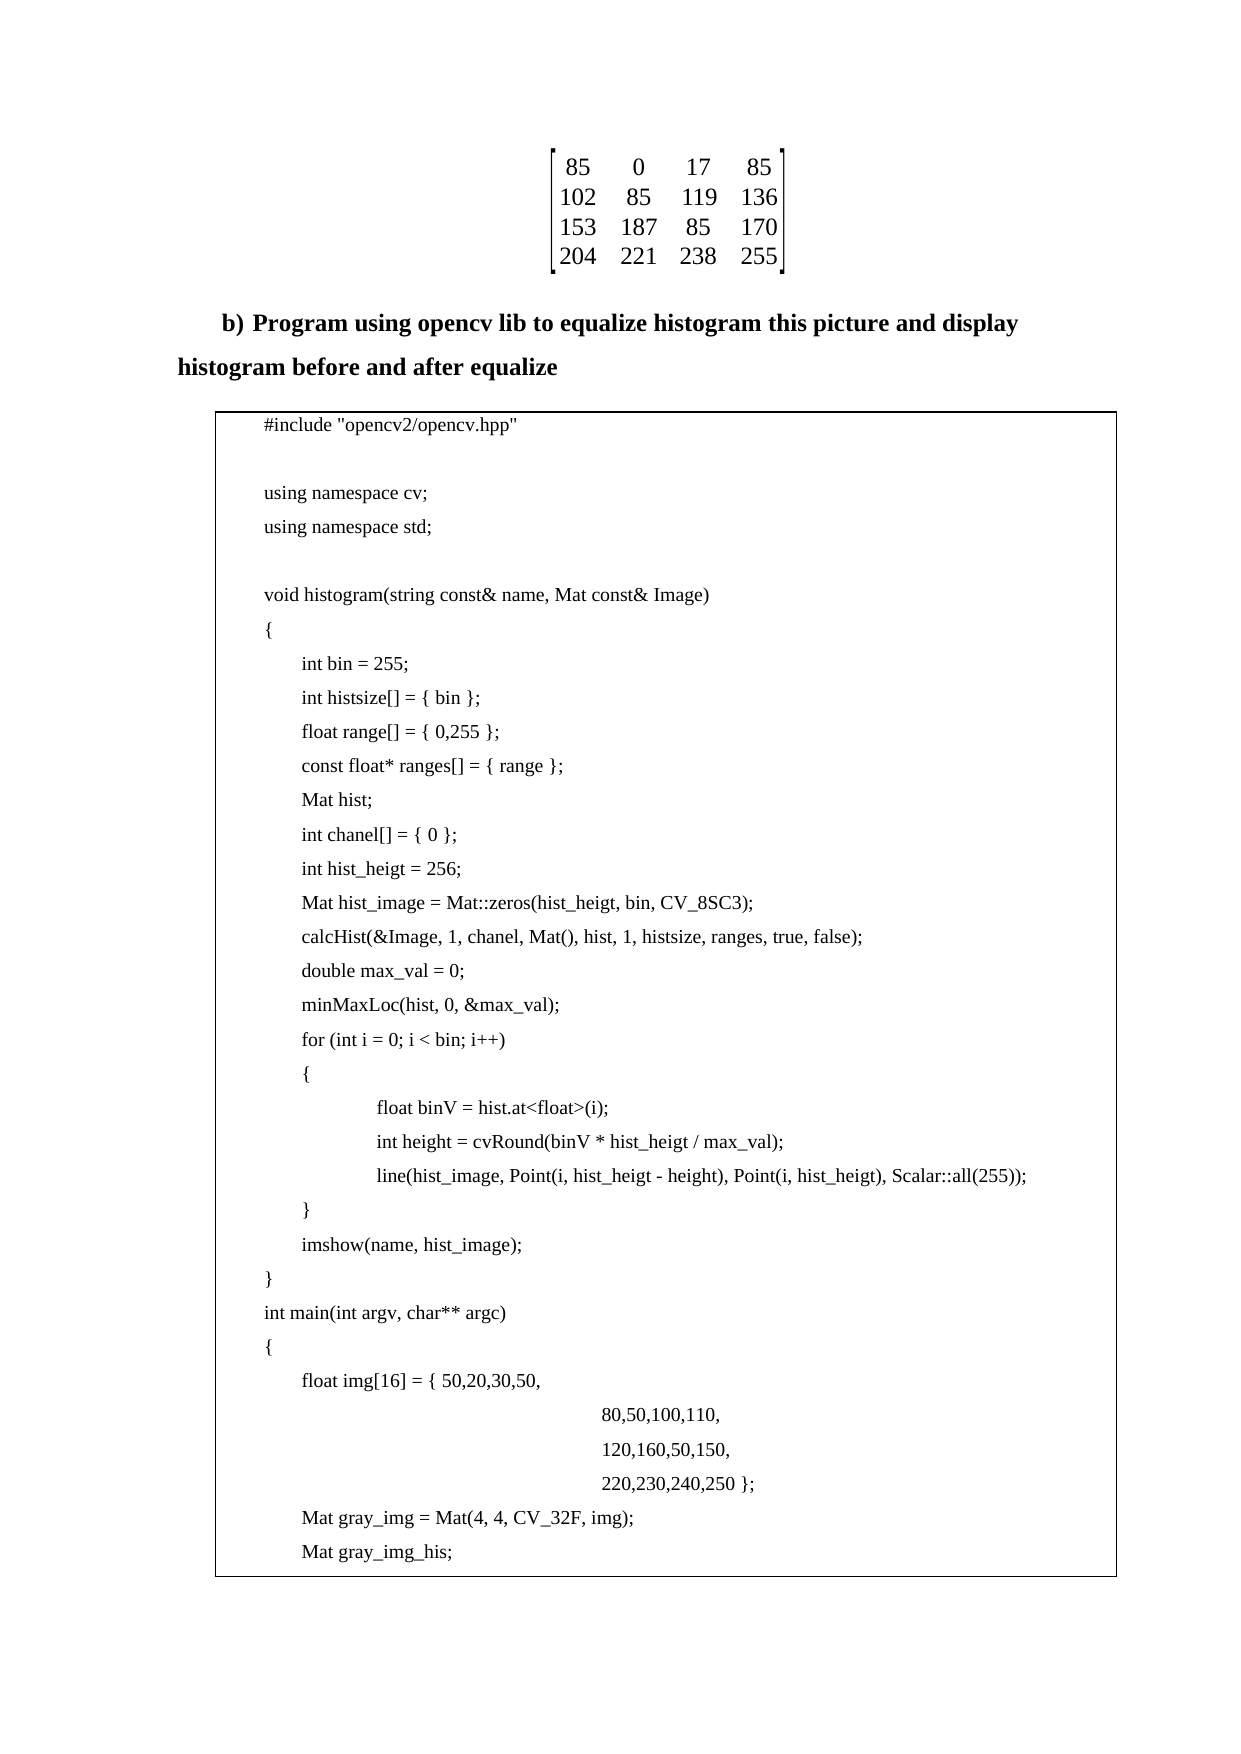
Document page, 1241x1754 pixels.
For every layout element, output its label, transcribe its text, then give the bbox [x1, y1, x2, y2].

list Program using opencv lib to equalize histogram this picture and display histogram before and after equalize [177, 308, 1122, 380]
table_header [216, 413, 1116, 1576]
